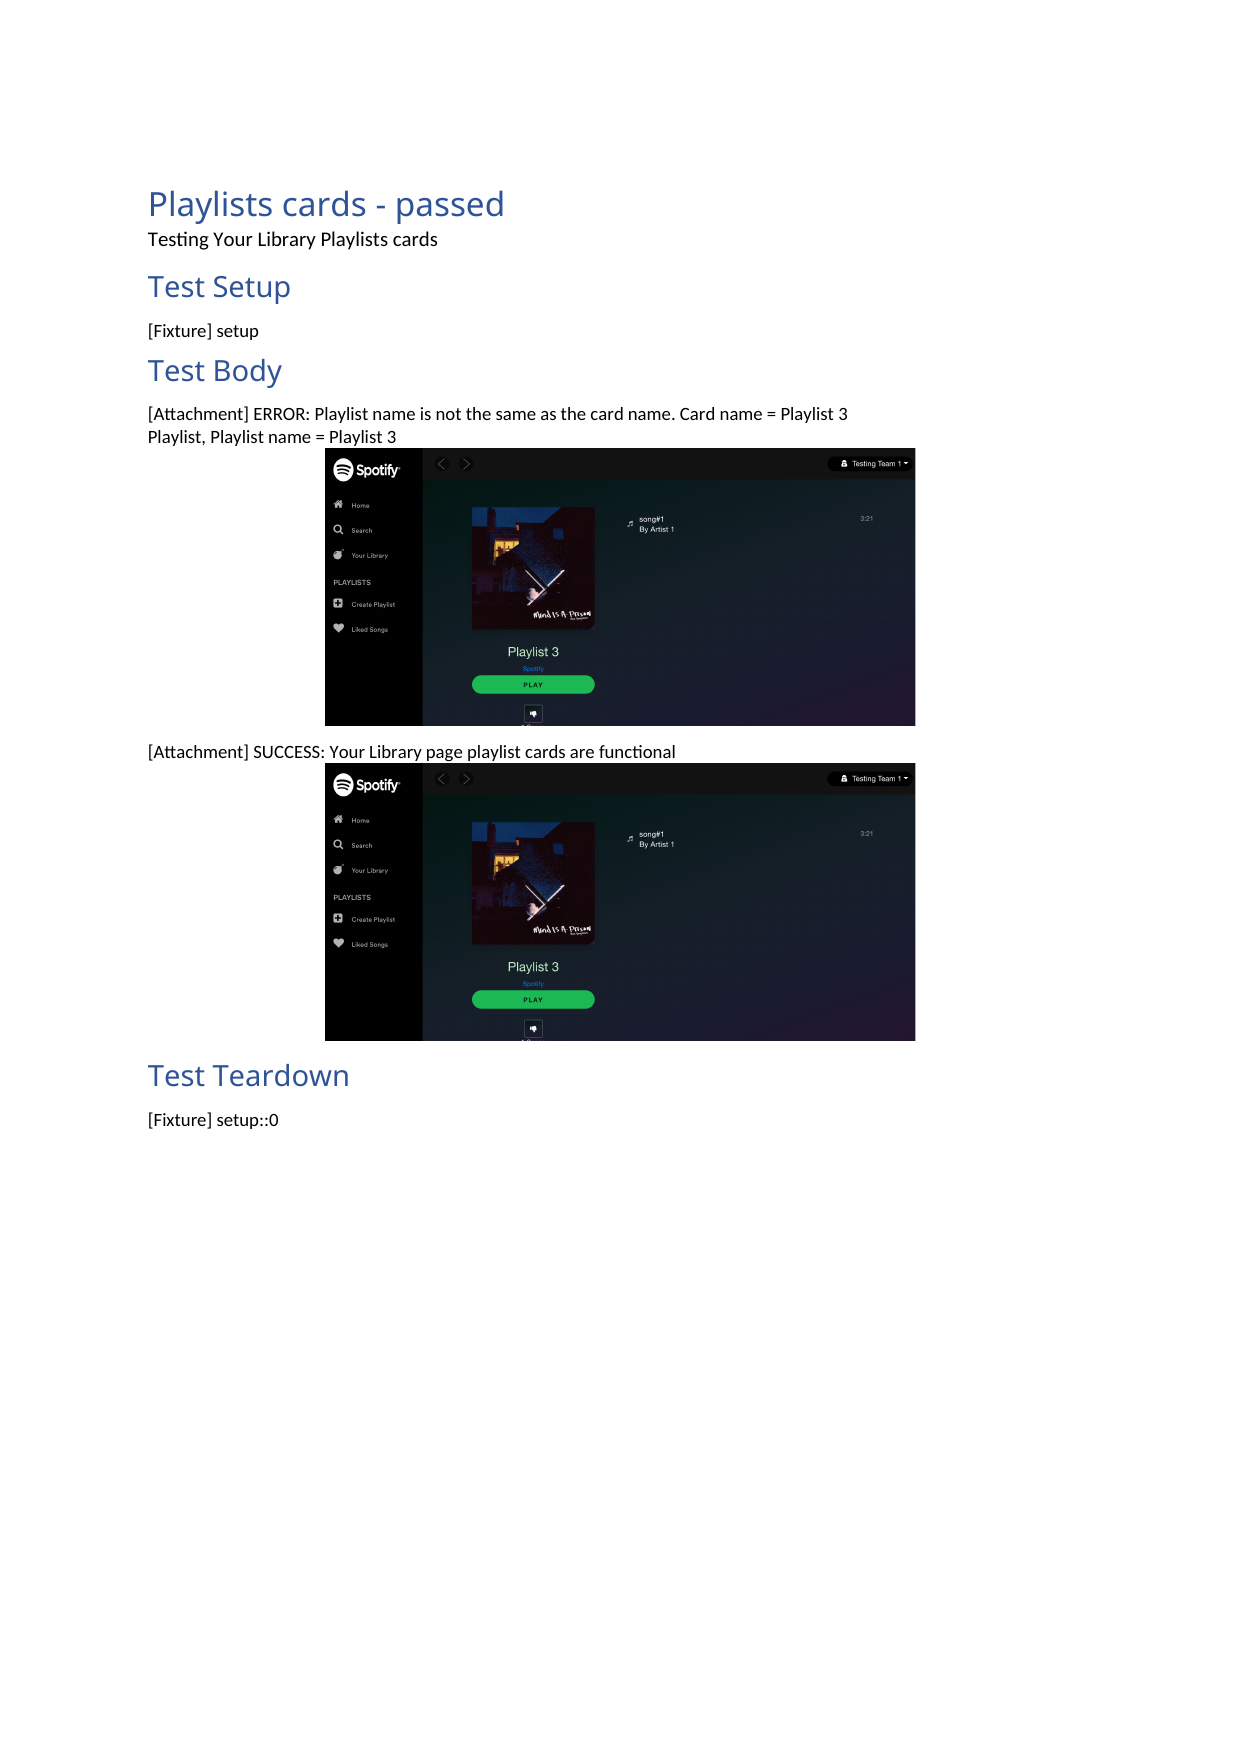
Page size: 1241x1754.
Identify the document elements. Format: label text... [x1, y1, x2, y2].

text [Attachment] SUCCESS: Your Library page playlist cards are functional [148, 741, 1093, 763]
subtitle Test Setup [148, 267, 1093, 306]
text [Attachment] ERROR: Playlist name is not the same as the card name. Card name = Playlist 3 Playlist, Playlist name = Playlist 3 [148, 402, 1093, 448]
subtitle Test Body [148, 350, 1093, 390]
picture [325, 448, 916, 726]
text Testing Your Library Playlists cards [148, 226, 1093, 252]
text [Fixture] setup::0 [148, 1108, 1093, 1131]
text [Fixture] setup [148, 319, 1093, 342]
subtitle Playlists cards - passed [148, 181, 1093, 226]
picture [325, 763, 916, 1041]
subtitle Test Teardown [148, 1056, 1093, 1095]
